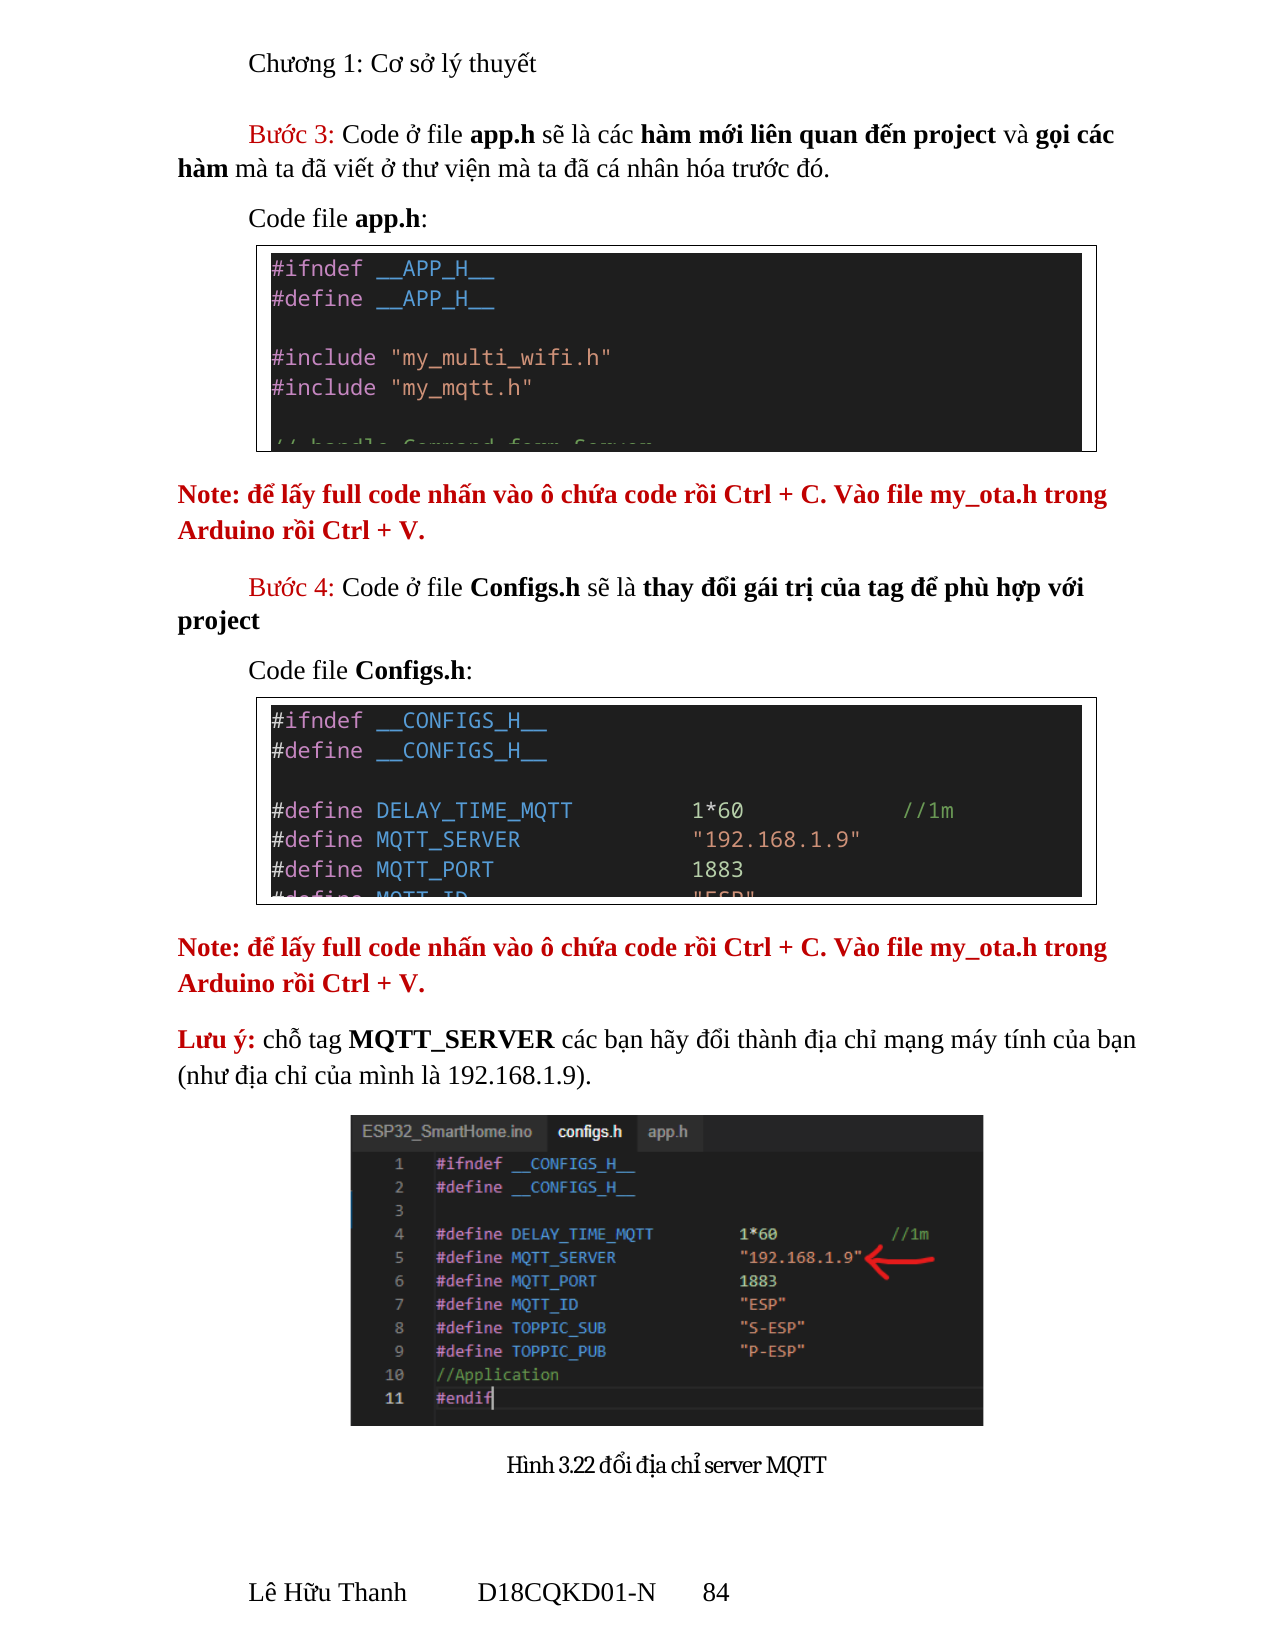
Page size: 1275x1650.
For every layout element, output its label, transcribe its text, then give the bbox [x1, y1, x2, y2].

text Code file Configs.h: [177, 654, 1157, 686]
text Note: để lấy full code nhấn vào ô chứa code rồi Ctrl + C. Vào file my_ota.h trong Arduino rồi Ctrl + V. [177, 252, 1157, 545]
title Hình 3.22 đổi địa chỉ server MQTT [177, 1451, 1157, 1479]
text Bước 3: Code ở file app.h sẽ là các hàm mới liên quan đến project và gọi các hàm mà ta đã viết ở thư viện mà ta đã cá nhân hóa trước đó. [177, 118, 1157, 183]
text Code file app.h: [177, 202, 1157, 233]
text Lưu ý: chỗ tag MQTT_SERVER các bạn hãy đổi thành địa chỉ mạng máy tính của bạn (như địa chỉ của mình là 192.168.1.9). [177, 1023, 1157, 1090]
text Bước 4: Code ở file Configs.h sẽ là thay đổi gái trị của tag để phù hợp với project [177, 571, 1157, 635]
picture [350, 1115, 984, 1426]
text Note: để lấy full code nhấn vào ô chứa code rồi Ctrl + C. Vào file my_ota.h trong Arduino rồi Ctrl + V. [177, 705, 1157, 998]
